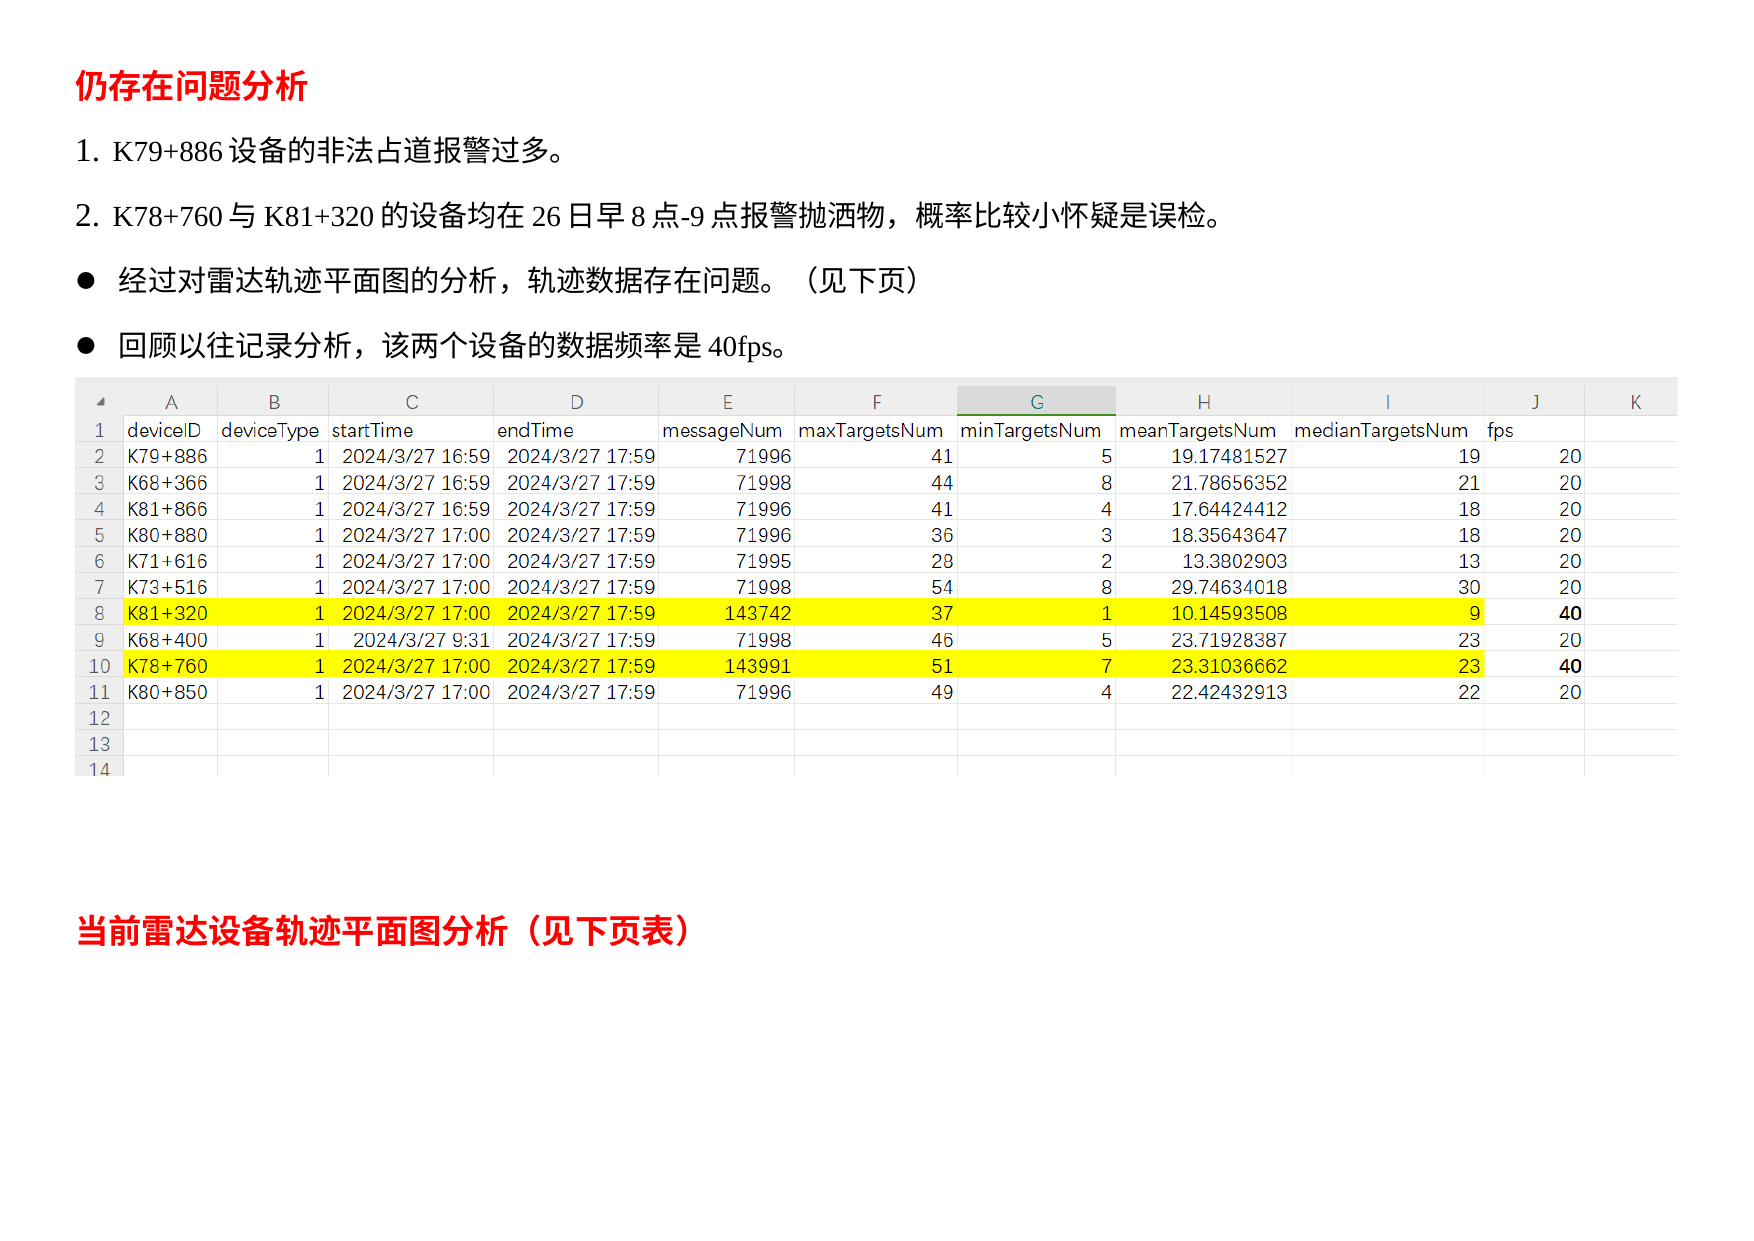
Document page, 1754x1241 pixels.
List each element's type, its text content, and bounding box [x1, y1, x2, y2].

list 经过对雷达轨迹平面图的分析，轨迹数据存在问题。（见下页） [75, 246, 1679, 311]
text 当前雷达设备轨迹平面图分析（见下页表） [75, 896, 1679, 961]
picture [75, 376, 1678, 776]
list K78+760与K81+320的设备均在26日早8点-9点报警抛洒物，概率比较小怀疑是误检。 [75, 181, 1679, 246]
text 仍存在问题分析 [75, 51, 1679, 116]
list K79+886设备的非法占道报警过多。 [75, 116, 1679, 181]
list 回顾以往记录分析，该两个设备的数据频率是40fps。 [75, 311, 1679, 376]
